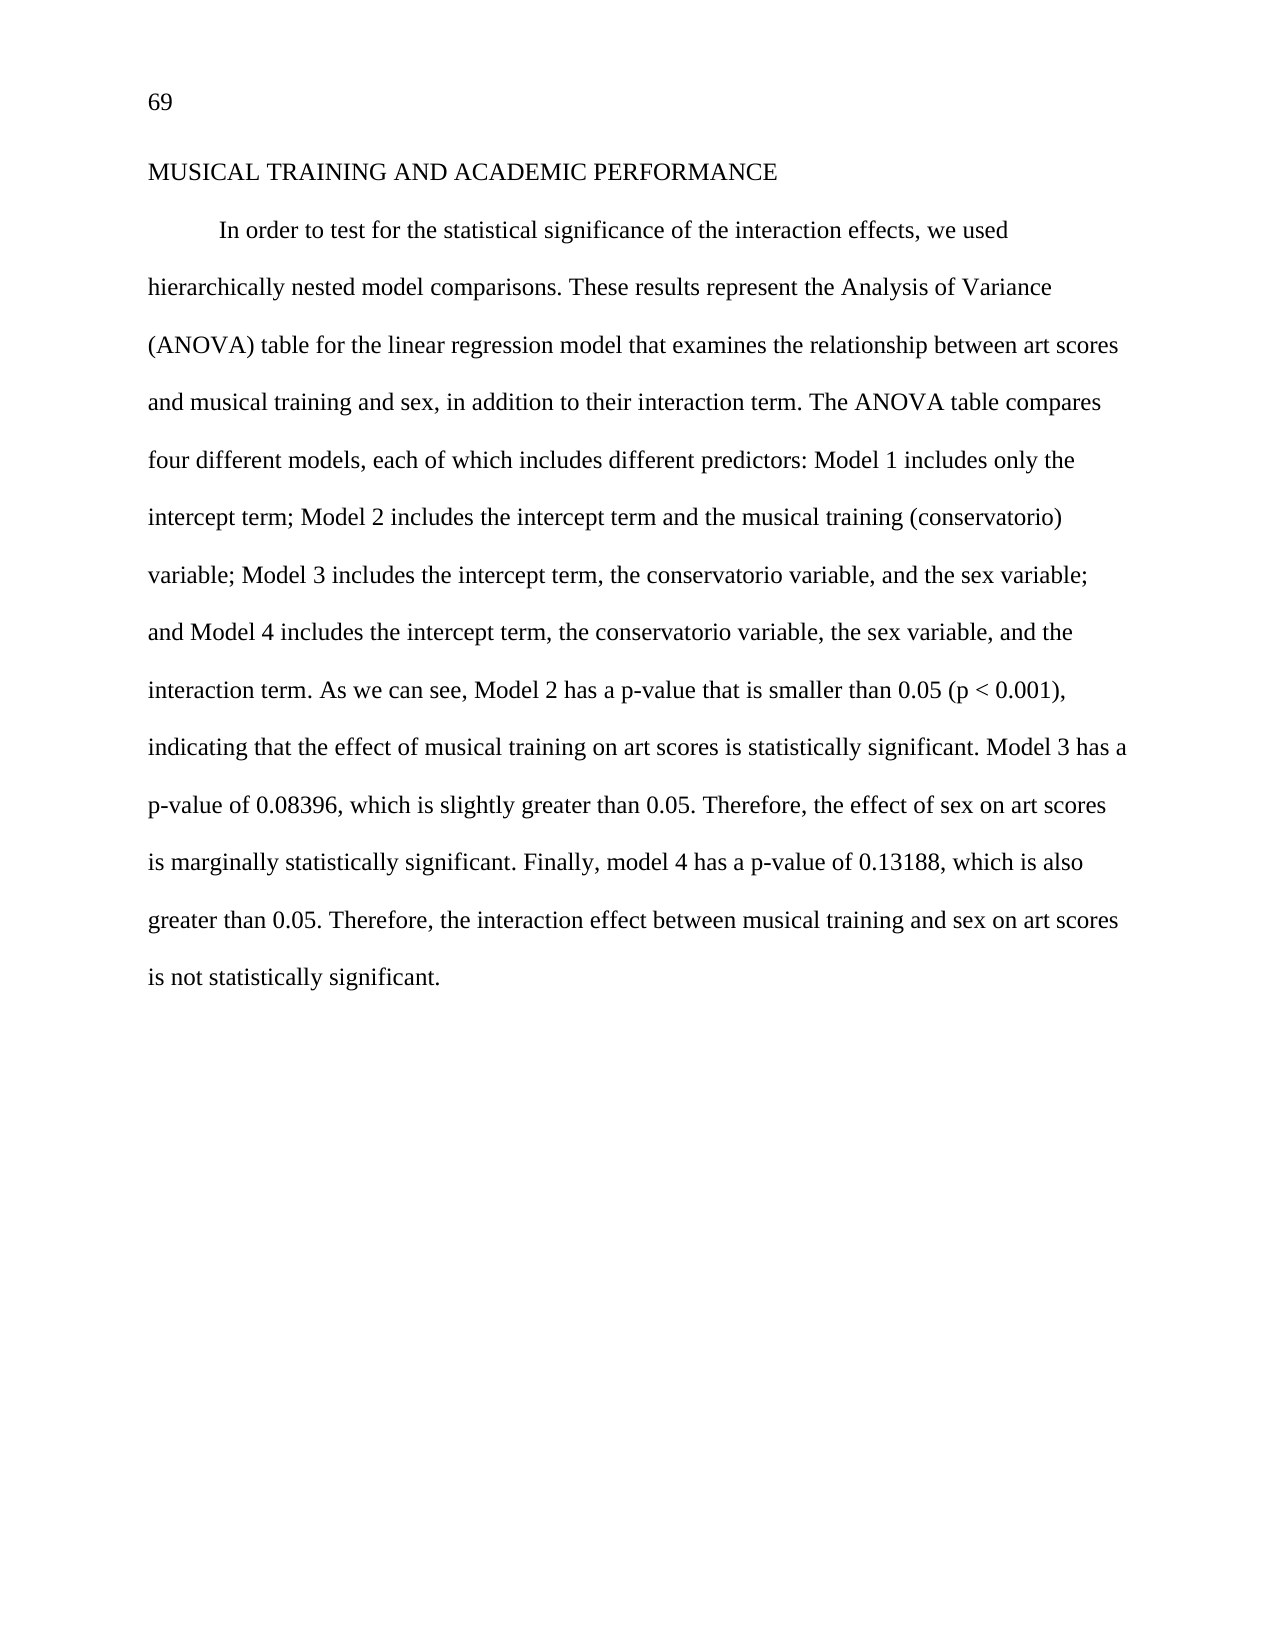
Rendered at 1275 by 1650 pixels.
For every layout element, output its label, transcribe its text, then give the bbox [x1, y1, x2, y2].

text In order to test for the statistical significance of the interaction effects, we used hierarchically nested model comparisons. These results represent the Analysis of Variance (ANOVA) table for the linear regression model that examines the relationship between art scores and musical training and sex, in addition to their interaction term. The ANOVA table compares four different models, each of which includes different predictors: Model 1 includes only the intercept term; Model 2 includes the intercept term and the musical training (conservatorio) variable; Model 3 includes the intercept term, the conservatorio variable, and the sex variable; and Model 4 includes the intercept term, the conservatorio variable, the sex variable, and the interaction term. As we can see, Model 2 has a p-value that is smaller than 0.05 (p < 0.001), indicating that the effect of musical training on art scores is statistically significant. Model 3 has a p-value of 0.08396, which is slightly greater than 0.05. Therefore, the effect of sex on art scores is marginally statistically significant. Finally, model 4 has a p-value of 0.13188, which is also greater than 0.05. Therefore, the interaction effect between musical training and sex on art scores is not statistically significant. [148, 215, 1127, 991]
